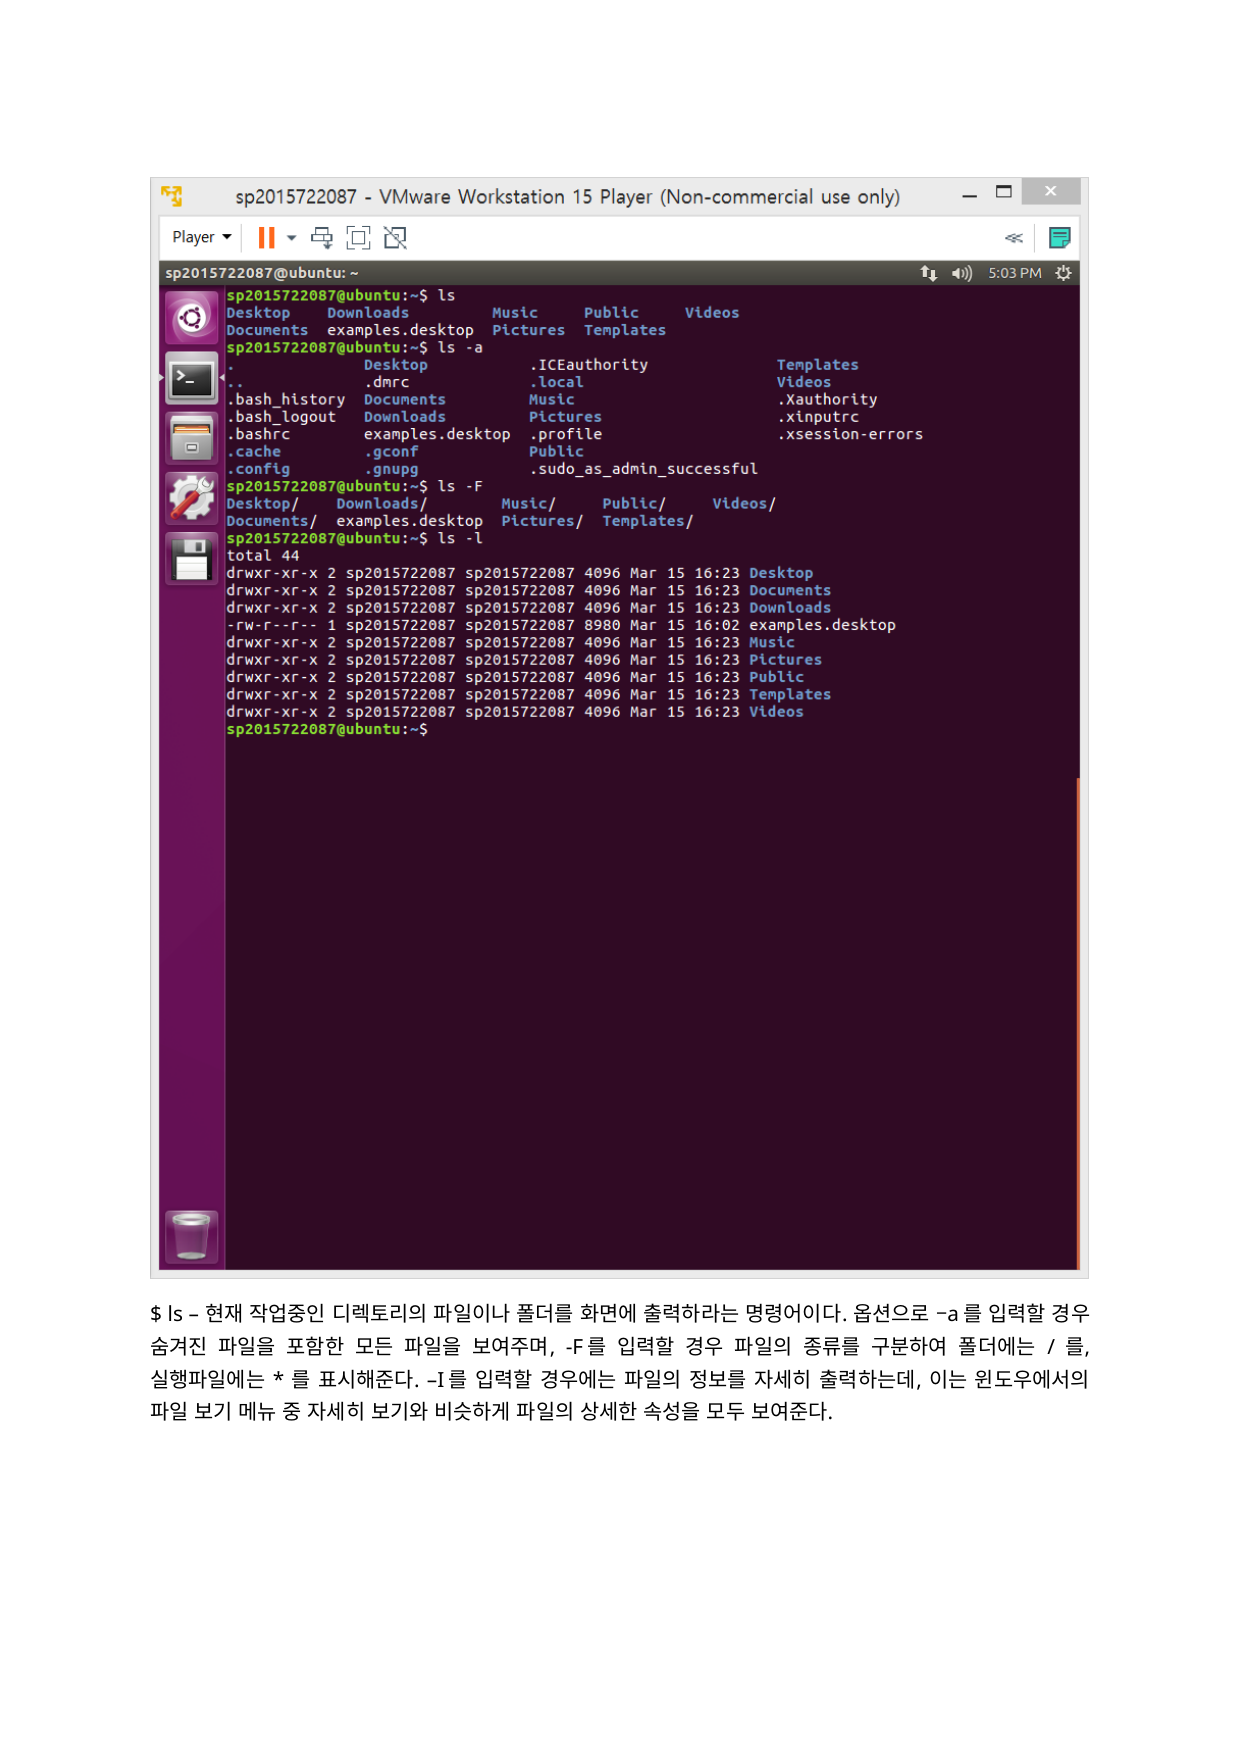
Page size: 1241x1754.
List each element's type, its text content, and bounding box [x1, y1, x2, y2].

picture [150, 177, 1089, 1279]
text $ ls – 현재 작업중인 디렉토리의 파일이나 폴더를 화면에 출력하라는 명령어이다. 옵션으로 –a를 입력할 경우 숨겨진 파일을 포함한 모든 파일을 보여주며, -F를 입력할 경우 파일의 종류를 구분하여 폴더에는 / 를, 실행파일에는 * 를 표시해준다. –I를 입력할 경우에는 파일의 정보를 자세히 출력하는데, 이는 윈도우에서의 파일 보기 메뉴 중 자세히 보기와 비슷하게 파일의 상세한 속성을 모두 보여준다. [150, 1297, 1090, 1426]
